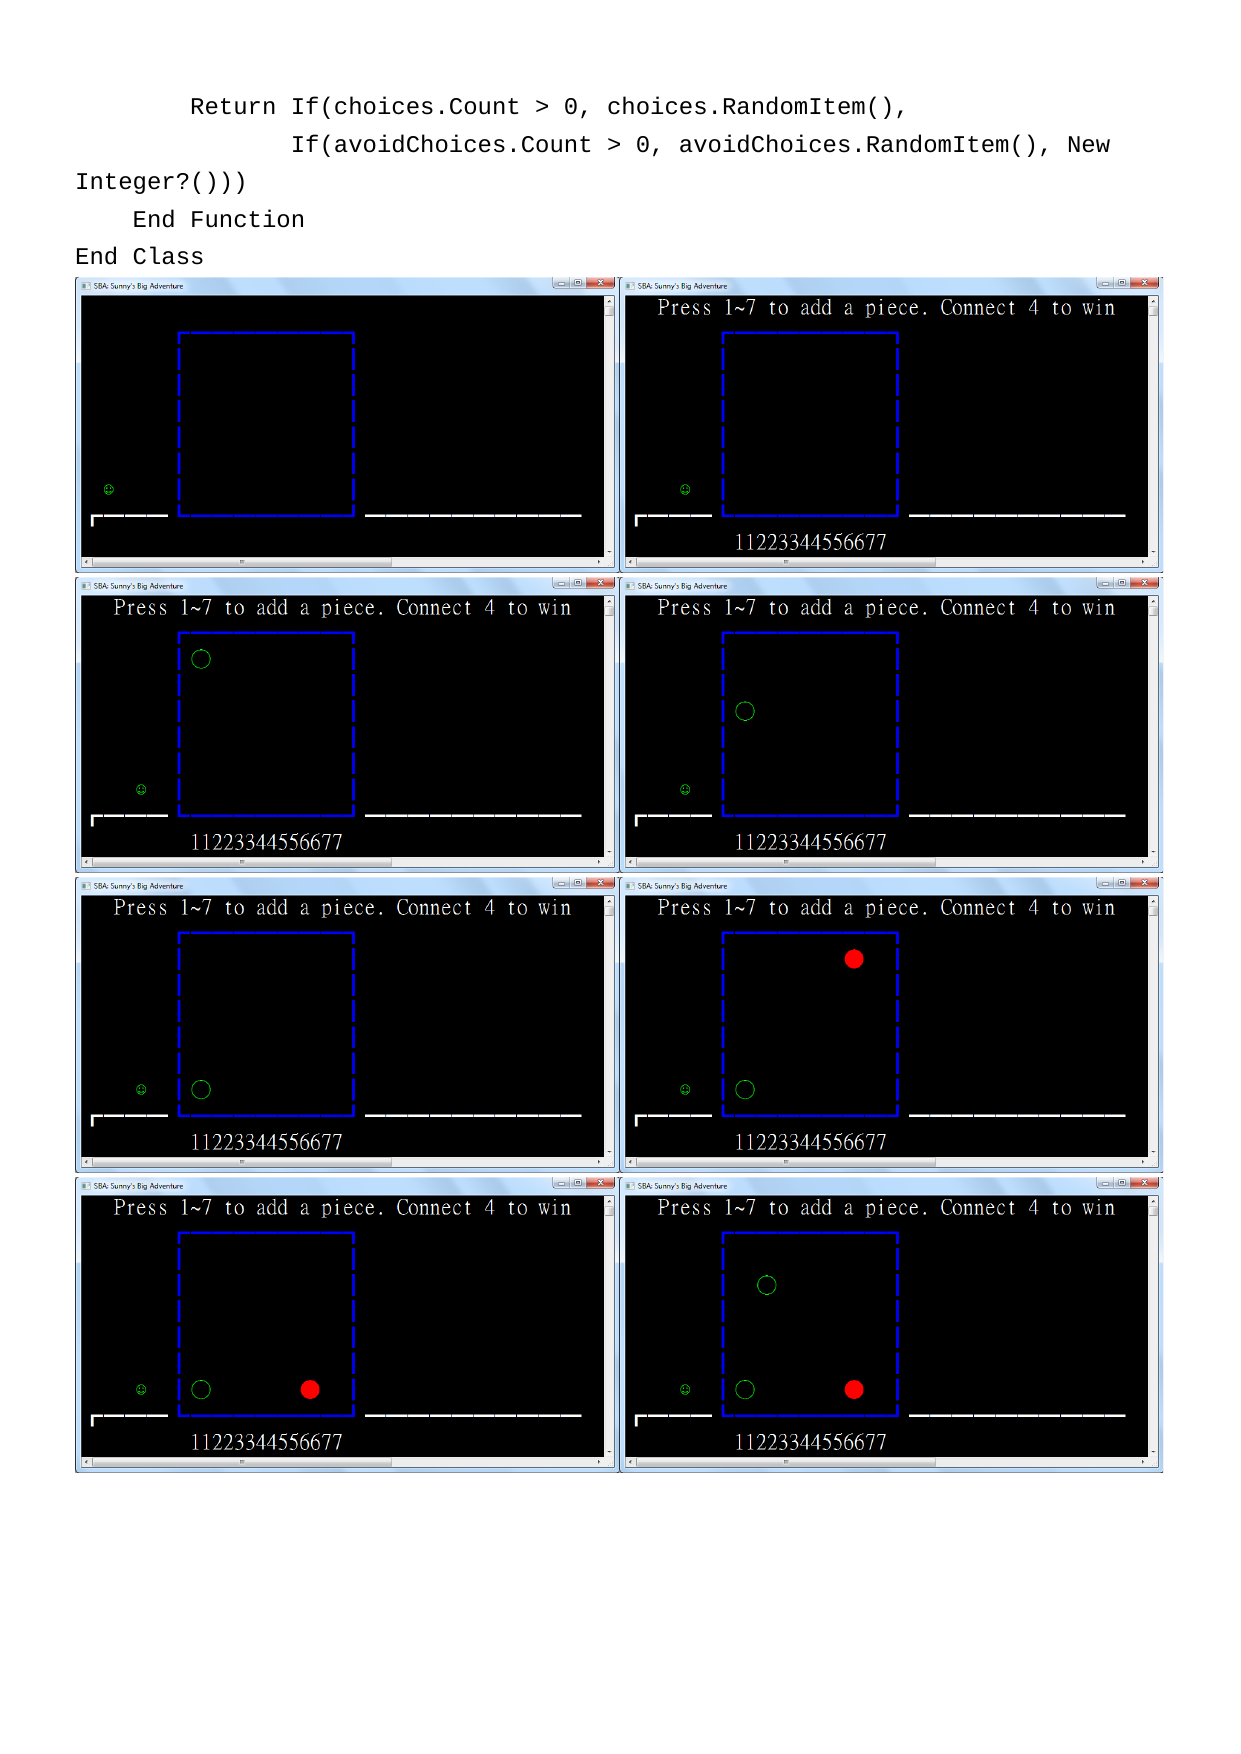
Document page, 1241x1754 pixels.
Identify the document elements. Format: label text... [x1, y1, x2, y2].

picture [75, 277, 1164, 573]
text End Function [75, 202, 1165, 239]
text Return If(choices.Count > 0, choices.RandomItem(), [75, 89, 1165, 127]
picture [75, 577, 1164, 873]
text If(avoidChoices.Count > 0, avoidChoices.RandomItem(), New Integer?())) [75, 127, 1165, 202]
picture [75, 1177, 1164, 1473]
picture [75, 877, 1164, 1173]
text End Class [75, 239, 1165, 277]
